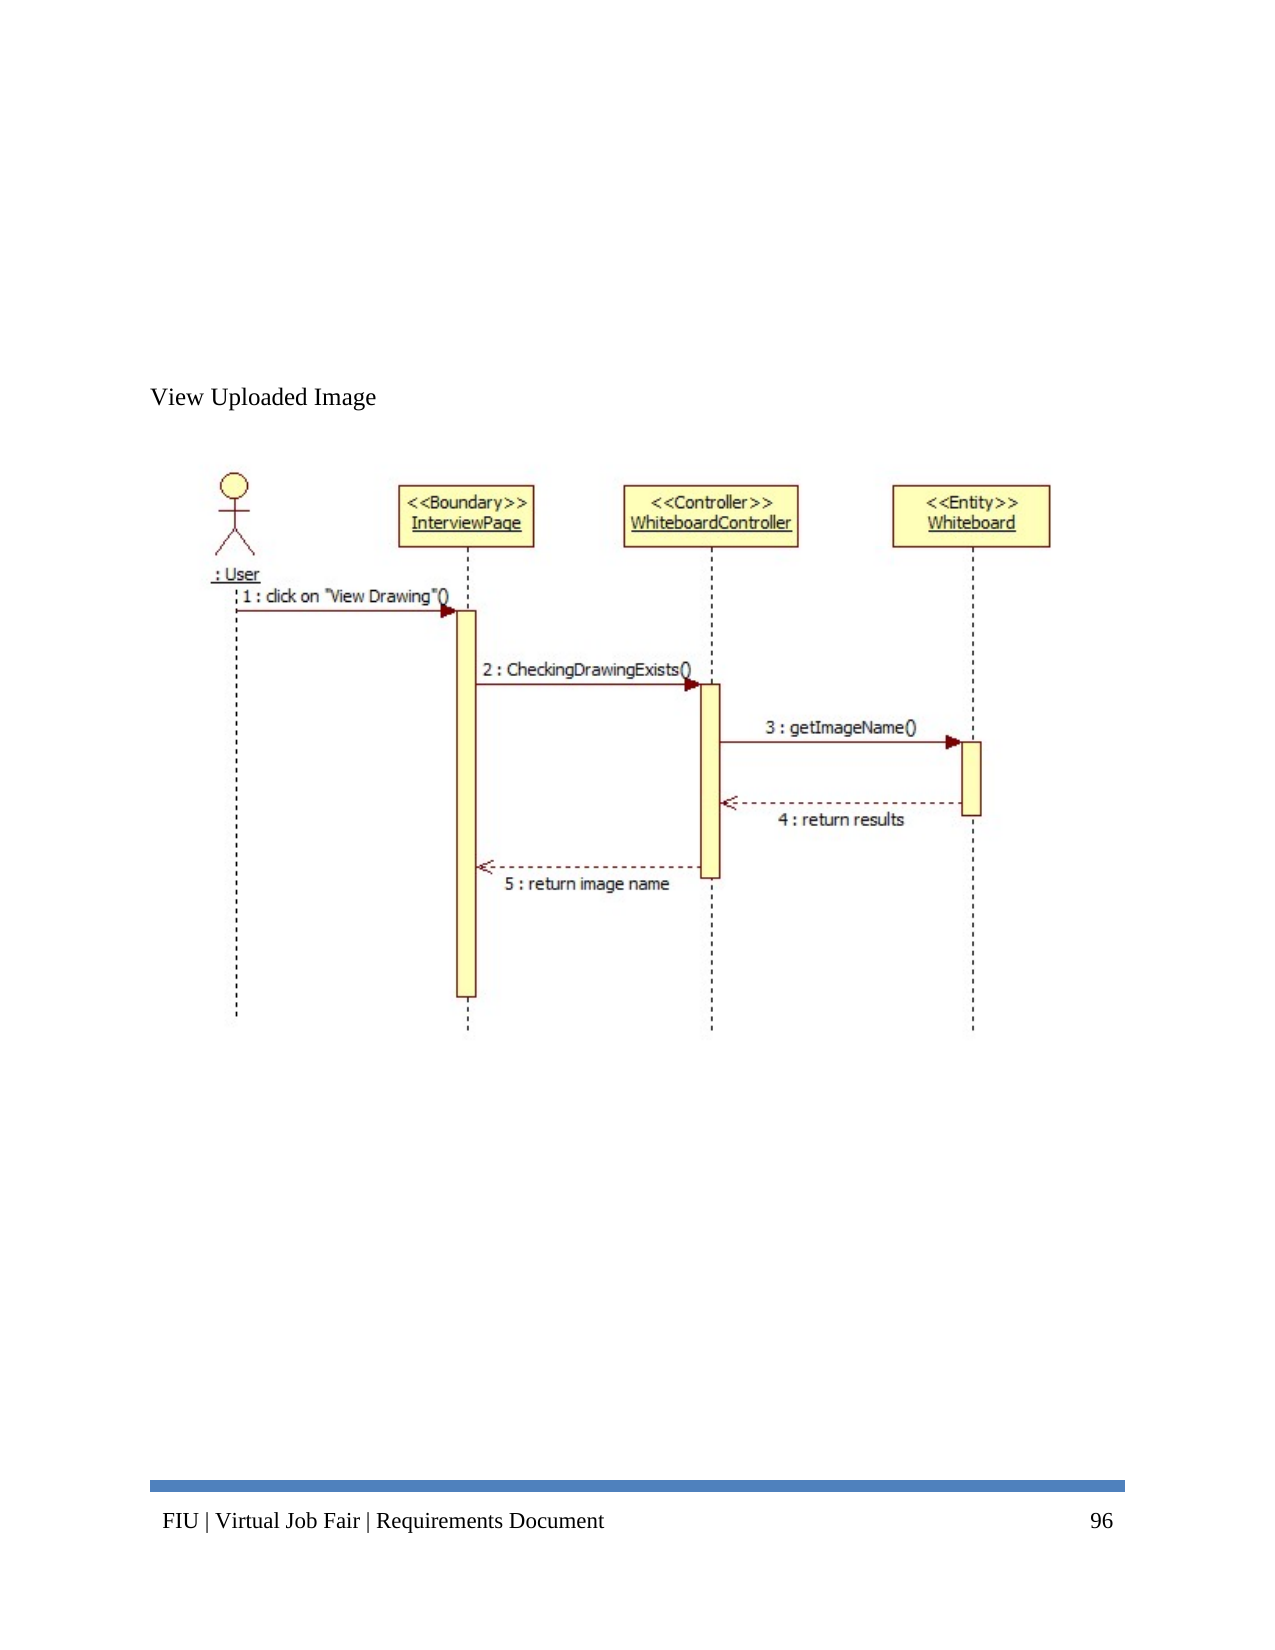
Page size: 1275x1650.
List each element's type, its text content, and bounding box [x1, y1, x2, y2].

text View Uploaded Image [150, 382, 1125, 411]
picture [150, 440, 1082, 1062]
